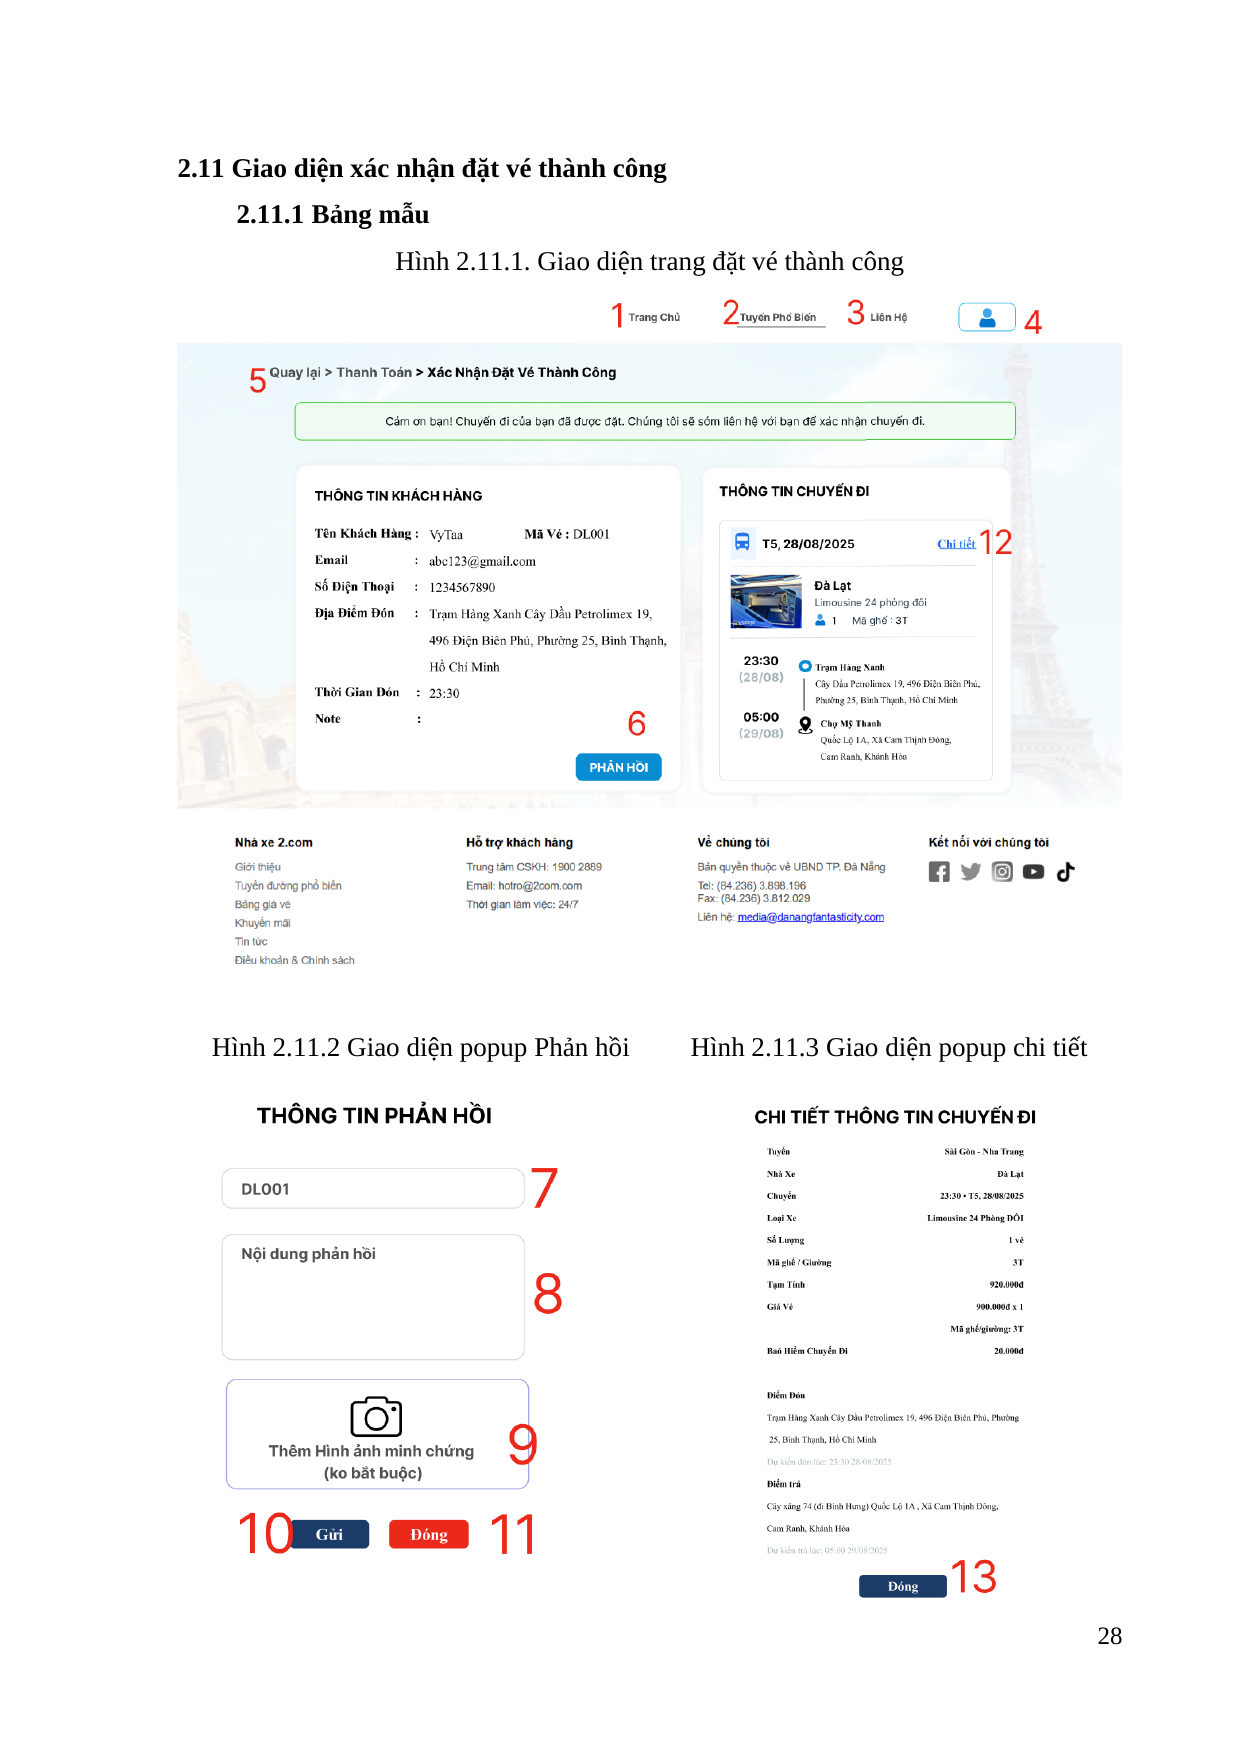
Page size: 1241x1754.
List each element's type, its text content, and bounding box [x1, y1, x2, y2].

list Bảng mẫu [236, 198, 1122, 230]
text Hình 2.11.1. Giao diện trang đặt vé thành công [177, 245, 1122, 276]
picture [177, 291, 1123, 971]
text Hình 2.11.2 Giao diện popup Phản hồi Hình 2.11.3 Giao diện popup chi tiết [177, 1031, 1122, 1062]
subtitle 2.11 Giao diện xác nhận đặt vé thành công [177, 152, 1122, 183]
picture [732, 1092, 1052, 1602]
picture [177, 1077, 575, 1578]
